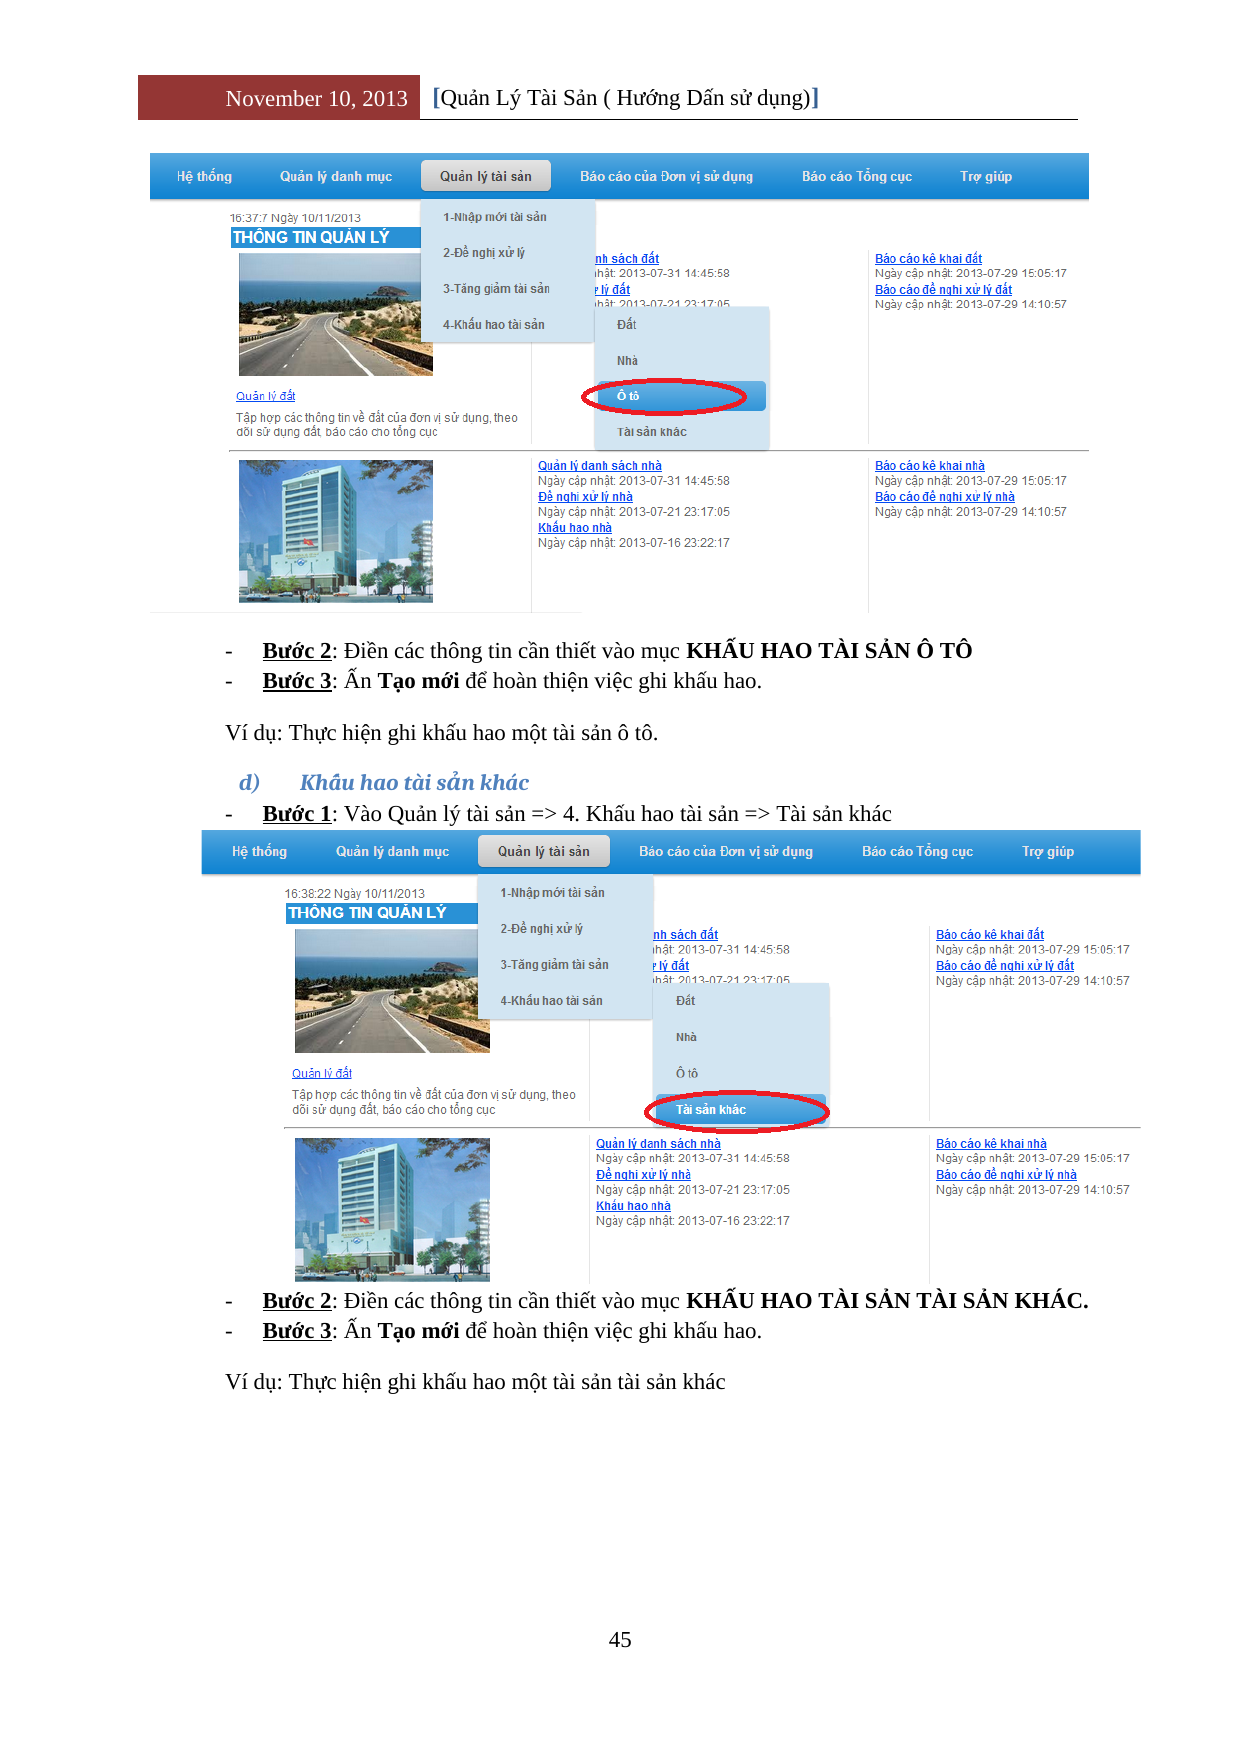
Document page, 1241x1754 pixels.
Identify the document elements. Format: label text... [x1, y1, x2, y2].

list Bước 3: Ấn Tạo mới để hoàn thiện việc ghi khấu hao. [225, 668, 1090, 694]
subtitle Khấu hao tài sản khác [239, 770, 1090, 796]
list Bước 1: Vào Quản lý tài sản => 4. Khấu hao tài sản => Tài sản khác [225, 800, 1090, 826]
text Ví dụ: Thực hiện ghi khấu hao một tài sản ô tô. [150, 719, 1090, 745]
picture [150, 153, 1089, 613]
text Ví dụ: Thực hiện ghi khấu hao một tài sản tài sản khác [150, 1368, 1090, 1395]
picture [201, 830, 1141, 1284]
list Bước 2: Điền các thông tin cần thiết vào mục KHẤU HAO TÀI SẢN TÀI SẢN KHÁC. [225, 1287, 1090, 1313]
list Bước 3: Ấn Tạo mới để hoàn thiện việc ghi khấu hao. [225, 1317, 1090, 1344]
list Bước 2: Điền các thông tin cần thiết vào mục KHẤU HAO TÀI SẢN Ô TÔ [225, 637, 1090, 664]
